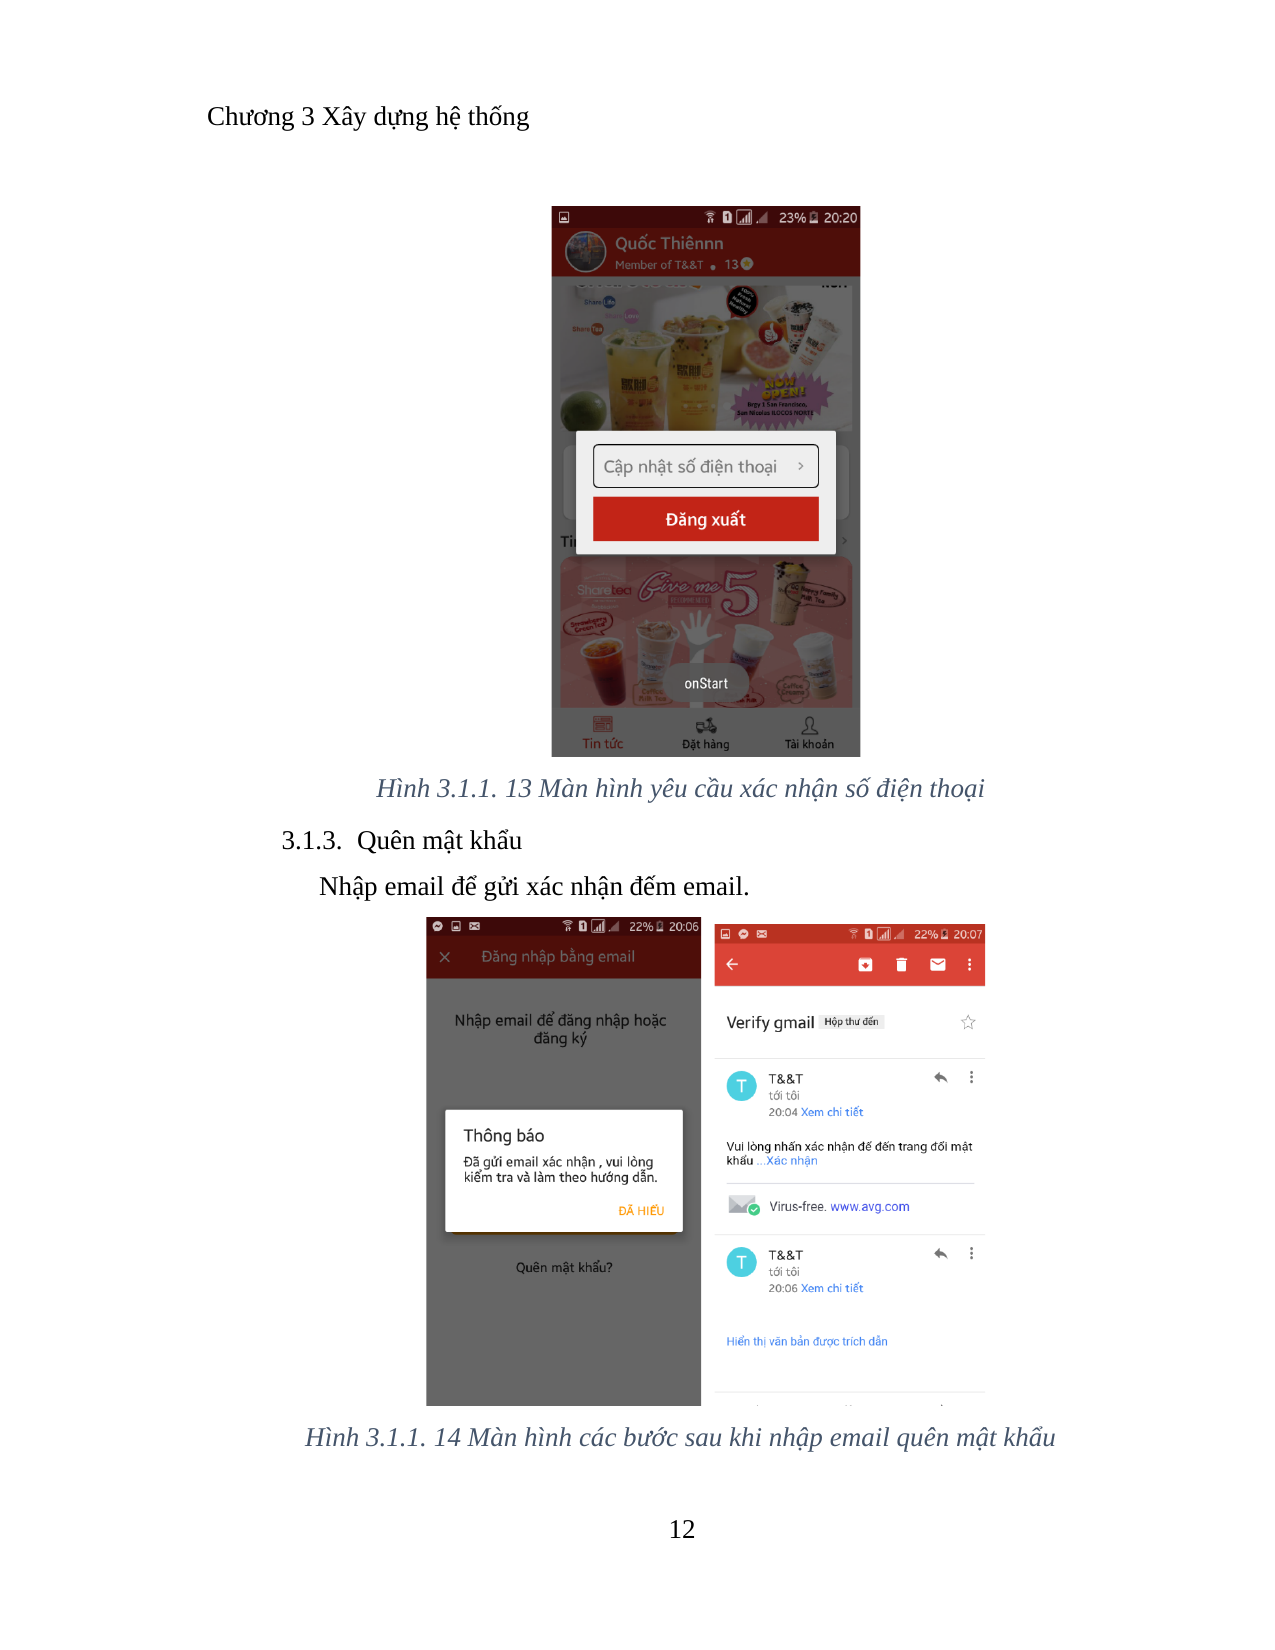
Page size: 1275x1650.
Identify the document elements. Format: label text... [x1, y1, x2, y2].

text Hình 3.1.1. 13 Màn hình yêu cầu xác nhận số điện thoại [207, 772, 1157, 803]
text Hình 3.1.1. 14 Màn hình các bước sau khi nhập email quên mật khẩu [207, 1421, 1157, 1452]
picture [426, 917, 702, 1406]
picture [551, 206, 861, 757]
list Nhập email để gửi xác nhận đếm email. [319, 870, 1157, 902]
text Quên mật khẩu [281, 824, 1157, 855]
picture [714, 924, 986, 1406]
